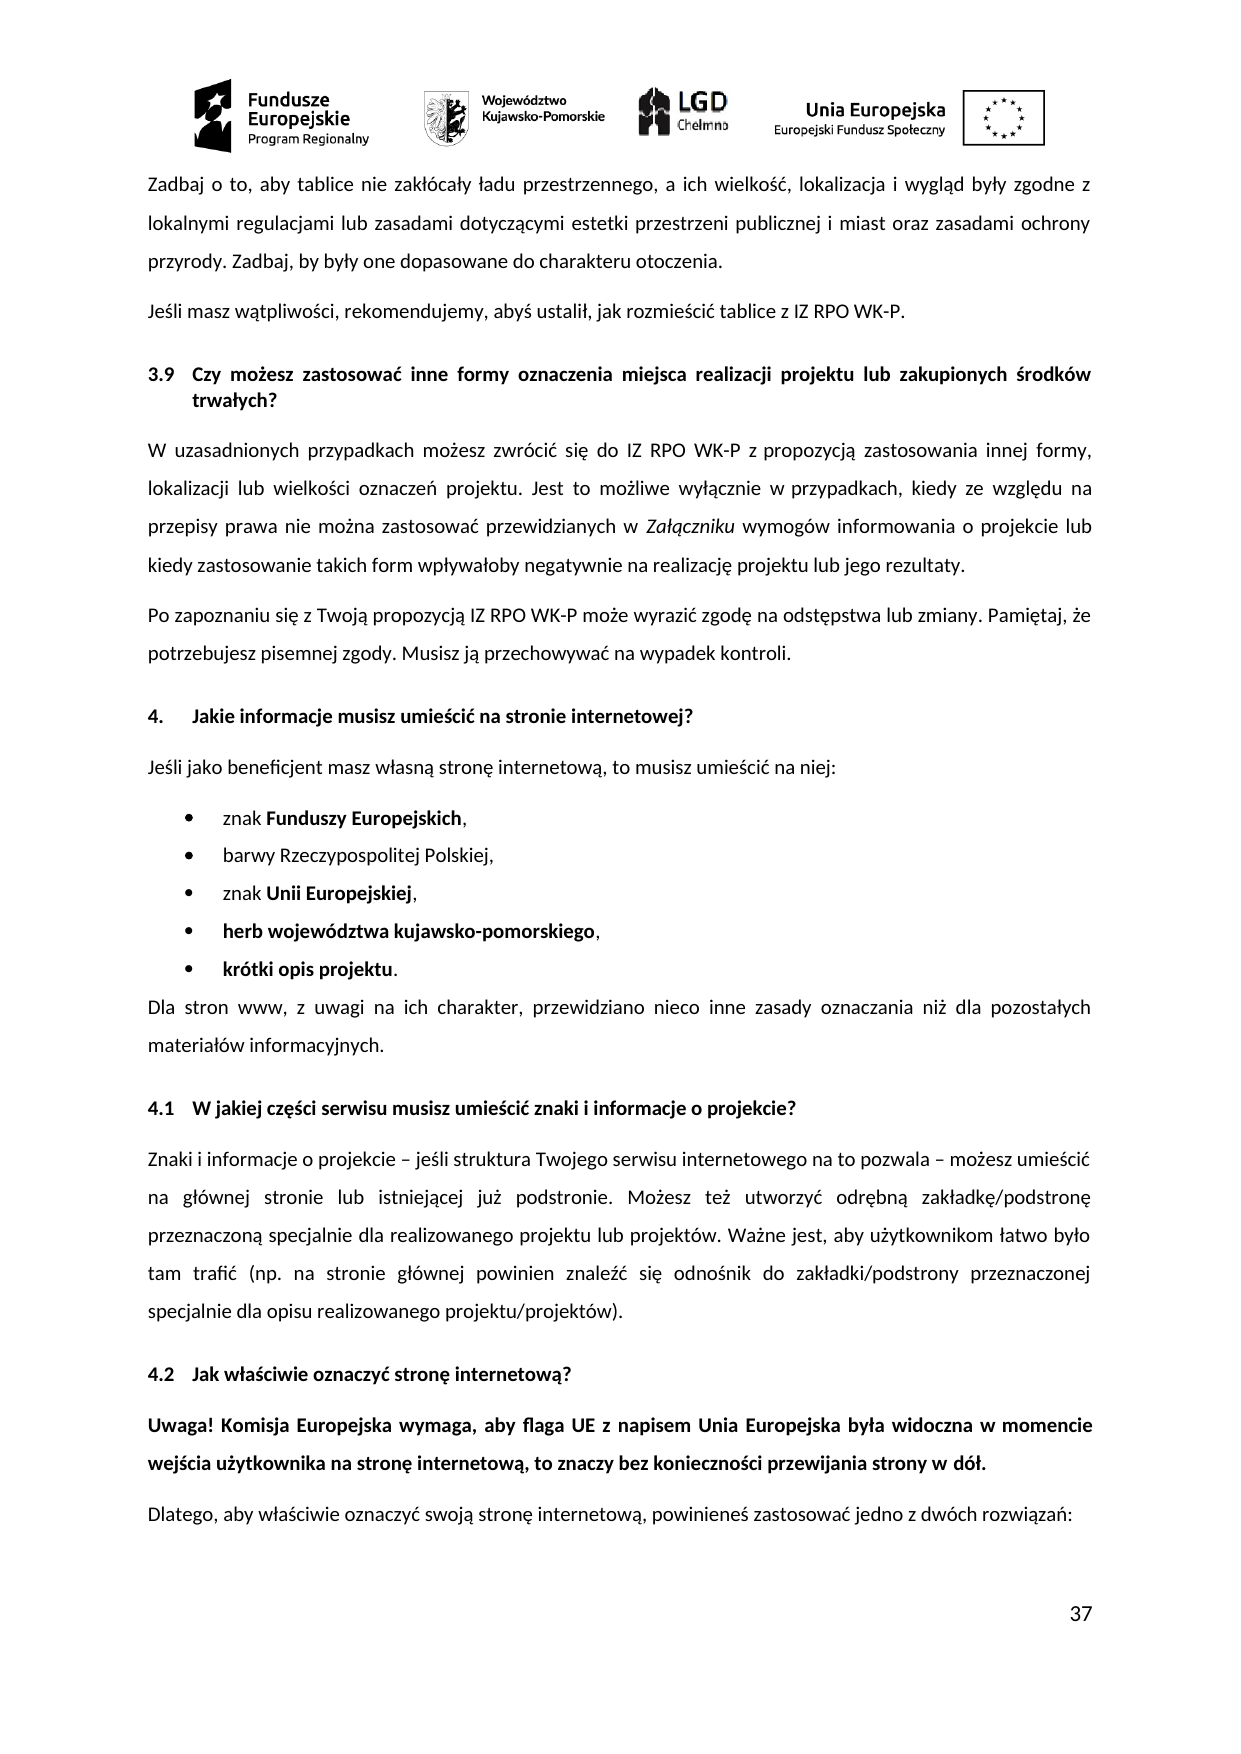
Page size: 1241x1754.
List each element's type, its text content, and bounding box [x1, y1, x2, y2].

text Zadbaj o to, aby tablice nie zakłócały ładu przestrzennego, a ich wielkość, lokalizacja i wygląd były zgodne z lokalnymi regulacjami lub zasadami dotyczącymi estetki przestrzeni publicznej i miast oraz zasadami ochrony przyrody. Zadbaj, by były one dopasowane do charakteru otoczenia. [148, 172, 1092, 273]
text Dlatego, aby właściwie oznaczyć swoją stronę internetową, powinieneś zastosować jedno z dwóch rozwiązań: [148, 1501, 1092, 1526]
list Jakie informacje musisz umieścić na stronie internetowej? [148, 704, 1092, 729]
list znak Unii Europejskiej, [185, 881, 1092, 906]
list barwy Rzeczypospolitej Polskiej, [185, 843, 1092, 868]
text W uzasadnionych przypadkach możesz zwrócić się do IZ RPO WK-P z propozycją zastosowania innej formy, lokalizacji lub wielkości oznaczeń projektu. Jest to możliwe wyłącznie w przypadkach, kiedy ze względu na przepisy prawa nie można zastosować przewidzianych w Załączniku wymogów informowania o projekcie lub kiedy zastosowanie takich form wpływałoby negatywnie na realizację projektu lub jego rezultaty. [148, 437, 1092, 577]
list W jakiej części serwisu musisz umieścić znaki i informacje o projekcie? [148, 1096, 1092, 1121]
list Czy możesz zastosować inne formy oznaczenia miejsca realizacji projektu lub zakupionych środków trwałych? [148, 362, 1092, 412]
picture [176, 60, 1064, 172]
text Jeśli masz wątpliwości, rekomendujemy, abyś ustalił, jak rozmieścić tablice z IZ RPO WK-P. [148, 298, 1092, 324]
text Dla stron www, z uwagi na ich charakter, przewidziano nieco inne zasady oznaczania niż dla pozostałych materiałów informacyjnych. [148, 994, 1092, 1058]
text Jeśli jako beneficjent masz własną stronę internetową, to musisz umieścić na niej: [148, 754, 1092, 779]
text Znaki i informacje o projekcie – jeśli struktura Twojego serwisu internetowego na to pozwala – możesz umieścić na głównej stronie lub istniejącej już podstronie. Możesz też utworzyć odrębną zakładkę/podstronę przeznaczoną specjalnie dla realizowanego projektu lub projektów. Ważne jest, aby użytkownikom łatwo było tam trafić (np. na stronie głównej powinien znaleźć się odnośnik do zakładki/podstrony przeznaczonej specjalnie dla opisu realizowanego projektu/projektów). [148, 1146, 1092, 1324]
list herb województwa kujawsko-pomorskiego, [185, 918, 1092, 944]
list Jak właściwie oznaczyć stronę internetową? [148, 1362, 1092, 1387]
list znak Funduszy Europejskich, [185, 805, 1092, 830]
text Uwaga! Komisja Europejska wymaga, aby flaga UE z napisem Unia Europejska była widoczna w momencie wejścia użytkownika na stronę internetową, to znaczy bez konieczności przewijania strony w dół. [148, 1412, 1092, 1476]
text Po zapoznaniu się z Twoją propozycją IZ RPO WK-P może wyrazić zgodę na odstępstwa lub zmiany. Pamiętaj, że potrzebujesz pisemnej zgody. Musisz ją przechowywać na wypadek kontroli. [148, 602, 1092, 666]
list krótki opis projektu. [185, 956, 1092, 982]
